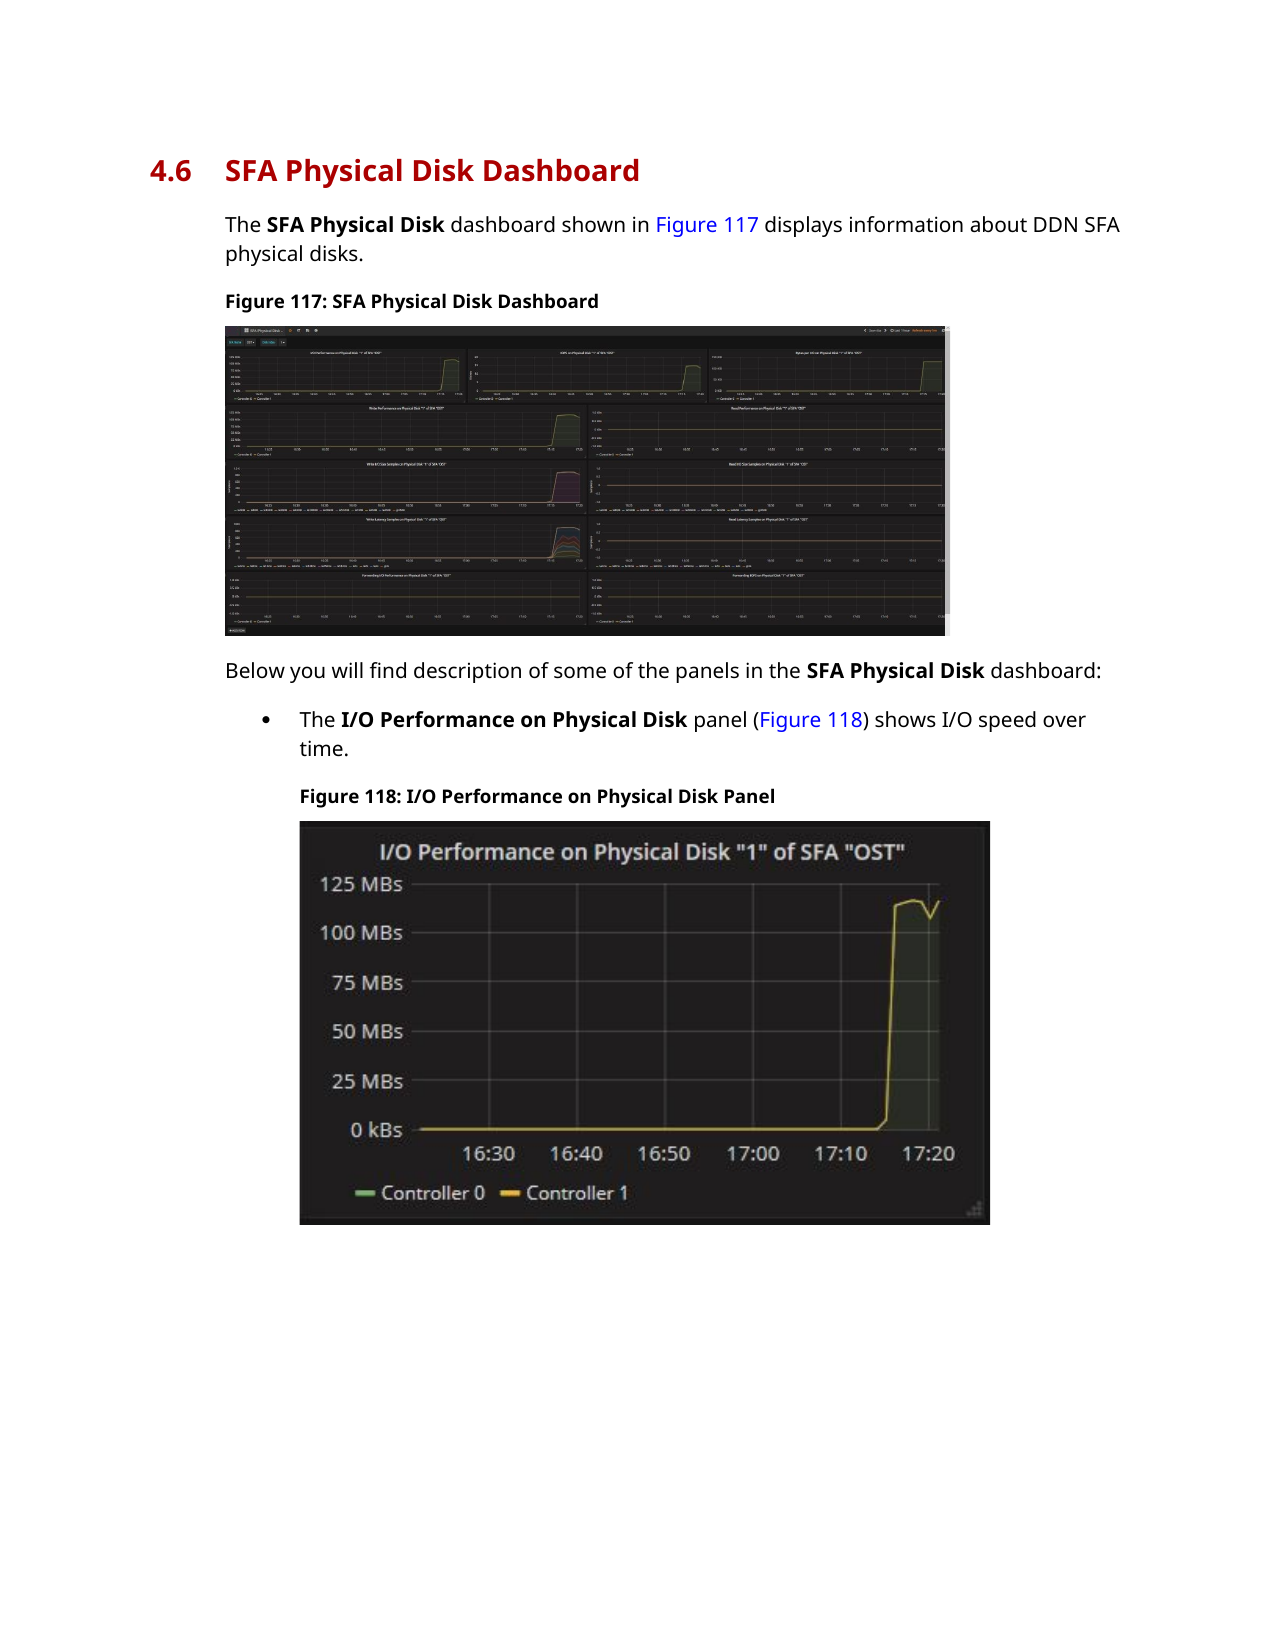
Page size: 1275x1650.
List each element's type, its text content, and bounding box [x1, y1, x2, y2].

text The SFA Physical Disk dashboard shown in Figure 117 displays information about DDN SFA physical disks. [225, 211, 1125, 267]
text Below you will find description of some of the panels in the SFA Physical Disk dashboard: [225, 656, 1125, 685]
picture [225, 326, 951, 636]
list The I/O Performance on Physical Disk panel (Figure 118) shows I/O speed over time. [262, 706, 1125, 762]
picture [299, 821, 990, 1225]
subtitle SFA Physical Disk Dashboard [150, 150, 1125, 190]
